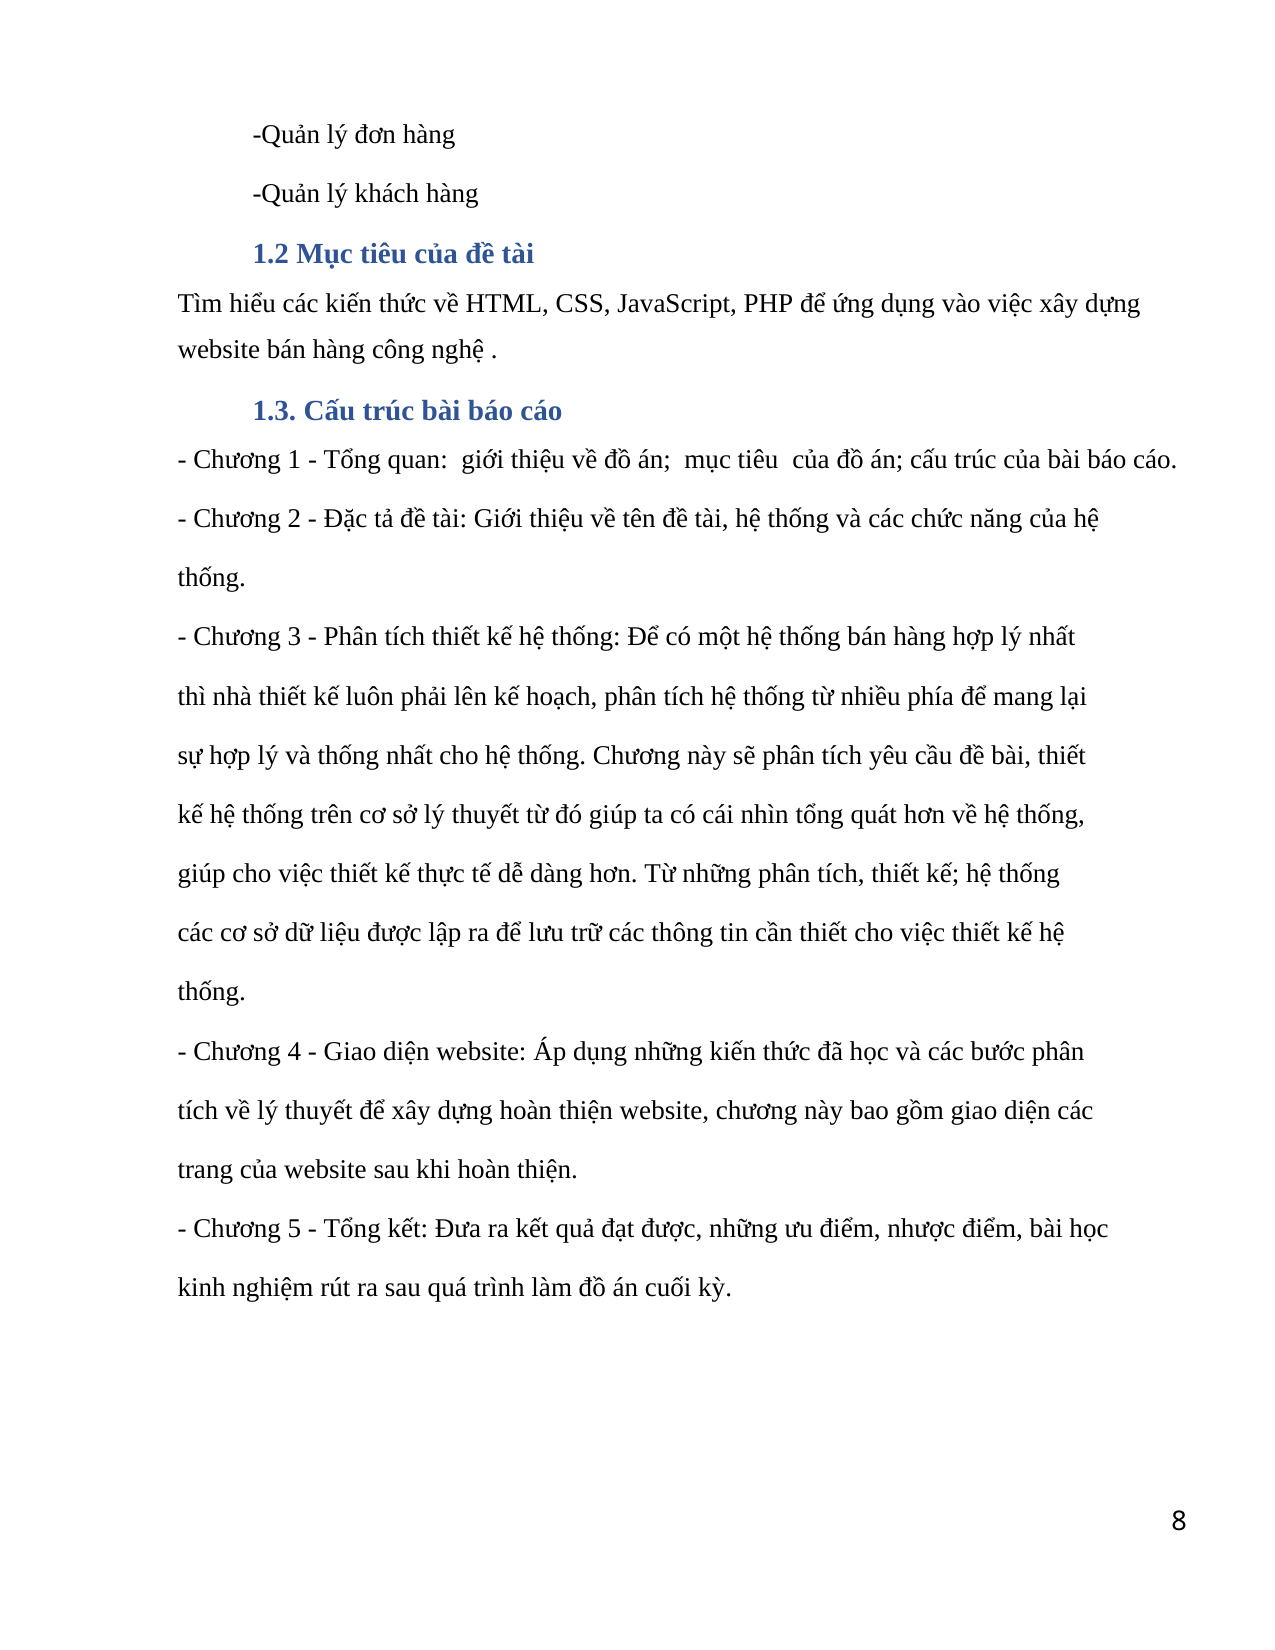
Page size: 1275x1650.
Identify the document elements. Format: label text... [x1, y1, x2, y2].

text - Chương 4 - Giao diện website: Áp dụng những kiến thức đã học và các bước phân [177, 1034, 1186, 1066]
text thống. [177, 561, 1186, 592]
text giúp cho việc thiết kế thực tế dễ dàng hơn. Từ những phân tích, thiết kế; hệ thống [177, 857, 1186, 888]
text các cơ sở dữ liệu được lập ra để lưu trữ các thông tin cần thiết cho việc thiết kế hệ [177, 916, 1186, 947]
text kinh nghiệm rút ra sau quá trình làm đồ án cuối kỳ. [177, 1271, 1186, 1302]
text - Chương 1 - Tổng quan: giới thiệu về đồ án; mục tiêu của đồ án; cấu trúc của bài báo cáo. [177, 443, 1186, 474]
subtitle 1.3. Cấu trúc bài báo cáo [177, 393, 1186, 426]
text -Quản lý khách hàng [177, 177, 1186, 208]
text -Quản lý đơn hàng [177, 118, 1186, 149]
text - Chương 3 - Phân tích thiết kế hệ thống: Để có một hệ thống bán hàng hợp lý nhất [177, 620, 1186, 652]
text kế hệ thống trên cơ sở lý thuyết từ đó giúp ta có cái nhìn tổng quát hơn về hệ thống, [177, 798, 1186, 829]
subtitle 1.2 Mục tiêu của đề tài [177, 236, 1186, 270]
text - Chương 2 - Đặc tả đề tài: Giới thiệu về tên đề tài, hệ thống và các chức năng của hệ [177, 502, 1186, 533]
text thống. [177, 975, 1186, 1007]
text Tìm hiểu các kiến thức về HTML, CSS, JavaScript, PHP để ứng dụng vào việc xây dựng website bán hàng công nghệ . [177, 287, 1186, 364]
text trang của website sau khi hoàn thiện. [177, 1153, 1186, 1184]
text sự hợp lý và thống nhất cho hệ thống. Chương này sẽ phân tích yêu cầu đề bài, thiết [177, 739, 1186, 770]
text thì nhà thiết kế luôn phải lên kế hoạch, phân tích hệ thống từ nhiều phía để mang lại [177, 679, 1186, 711]
text - Chương 5 - Tổng kết: Đưa ra kết quả đạt được, những ưu điểm, nhược điểm, bài học [177, 1212, 1186, 1243]
text tích về lý thuyết để xây dựng hoàn thiện website, chương này bao gồm giao diện các [177, 1094, 1186, 1125]
